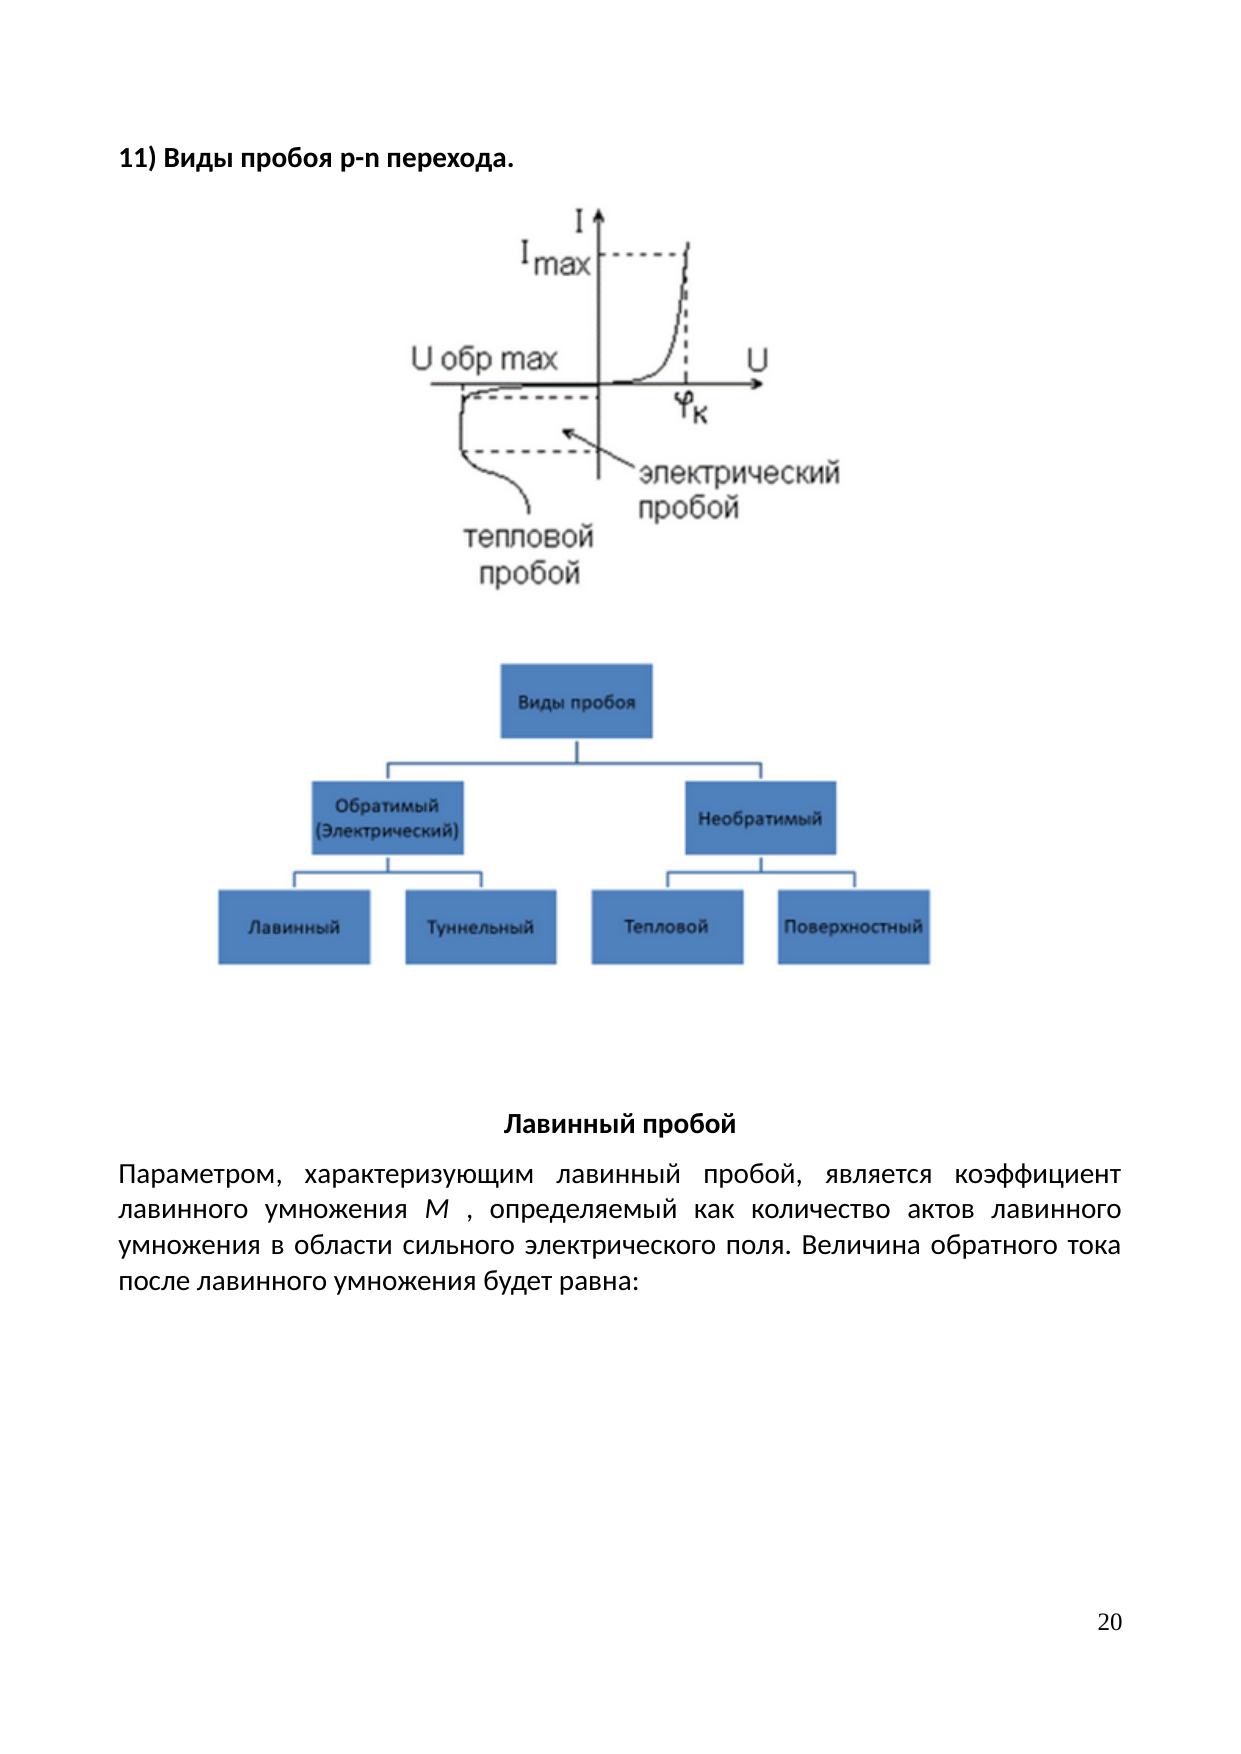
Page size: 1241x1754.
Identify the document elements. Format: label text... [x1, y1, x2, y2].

picture [193, 654, 957, 992]
subtitle 11) Виды пробоя p-n перехода. [118, 139, 1122, 174]
text Параметром, характеризующим лавинный пробой, является коэффициент лавинного умножения M , определяемый как количество актов лавинного умножения в области сильного электрического поля. Величина обратного тока после лавинного умножения будет равна: [118, 1155, 1122, 1297]
text Лавинный пробой [118, 1105, 1122, 1140]
picture [384, 187, 857, 609]
